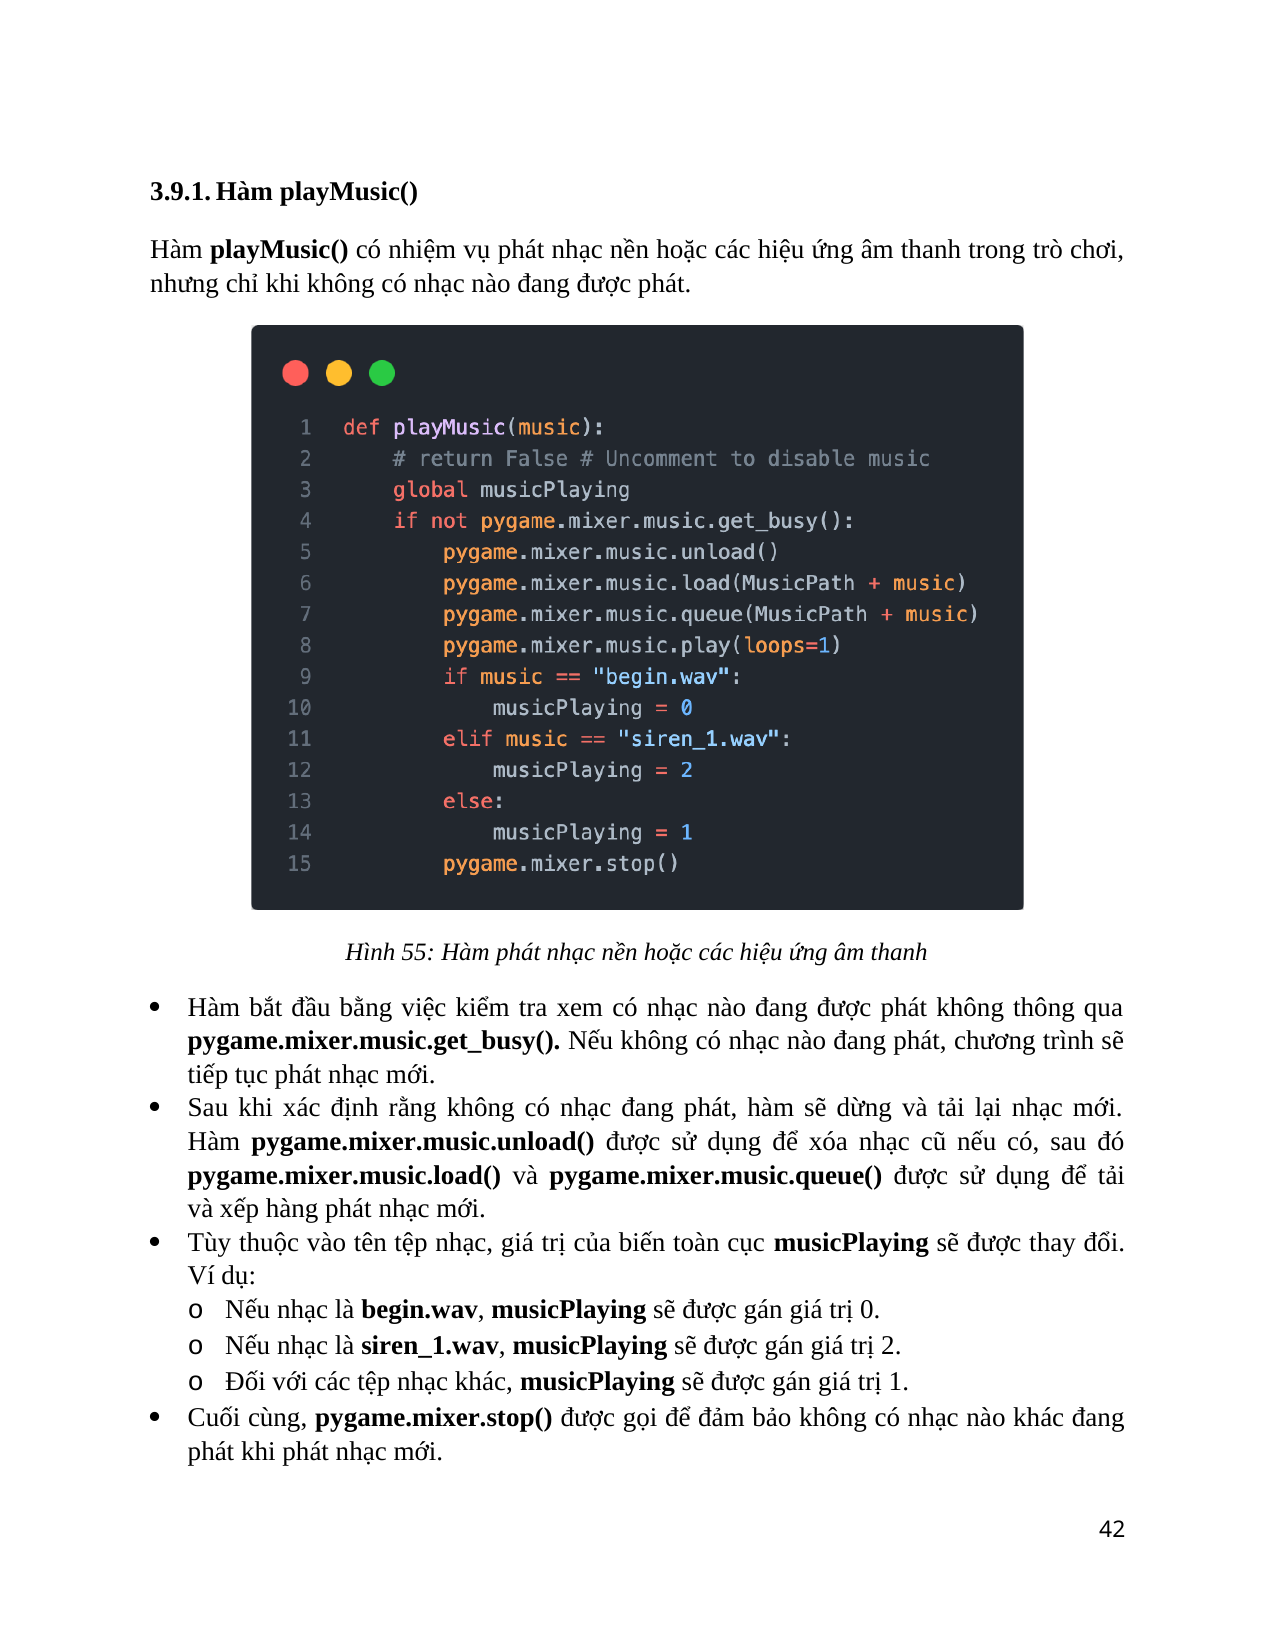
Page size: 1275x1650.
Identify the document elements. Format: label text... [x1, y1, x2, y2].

list Đối với các tệp nhạc khác, musicPlaying sẽ được gán giá trị 1. [187, 1365, 1125, 1398]
picture [251, 325, 1024, 910]
list Hàm bắt đầu bằng việc kiểm tra xem có nhạc nào đang được phát không thông qua pygame.mixer.music.get_busy(). Nếu không có nhạc nào đang phát, chương trình sẽ tiếp tục phát nhạc mới. [150, 991, 1125, 1089]
list Cuối cùng, pygame.mixer.stop() được gọi để đảm bảo không có nhạc nào khác đang phát khi phát nhạc mới. [150, 1401, 1125, 1466]
subtitle Hàm playMusic() [150, 175, 1125, 206]
list Nếu nhạc là siren_1.wav, musicPlaying sẽ được gán giá trị 2. [187, 1329, 1125, 1362]
text Hàm playMusic() có nhiệm vụ phát nhạc nền hoặc các hiệu ứng âm thanh trong trò chơi, nhưng chỉ khi không có nhạc nào đang được phát. [150, 233, 1125, 298]
list Tùy thuộc vào tên tệp nhạc, giá trị của biến toàn cục musicPlaying sẽ được thay đổi. Ví dụ: [150, 1226, 1125, 1291]
list Nếu nhạc là begin.wav, musicPlaying sẽ được gán giá trị 0. [187, 1293, 1125, 1326]
list Sau khi xác định rằng không có nhạc đang phát, hàm sẽ dừng và tải lại nhạc mới. Hàm pygame.mixer.music.unload() được sử dụng để xóa nhạc cũ nếu có, sau đó pygame.mixer.music.load() và pygame.mixer.music.queue() được sử dụng để tải và xếp hàng phát nhạc mới. [150, 1092, 1125, 1223]
